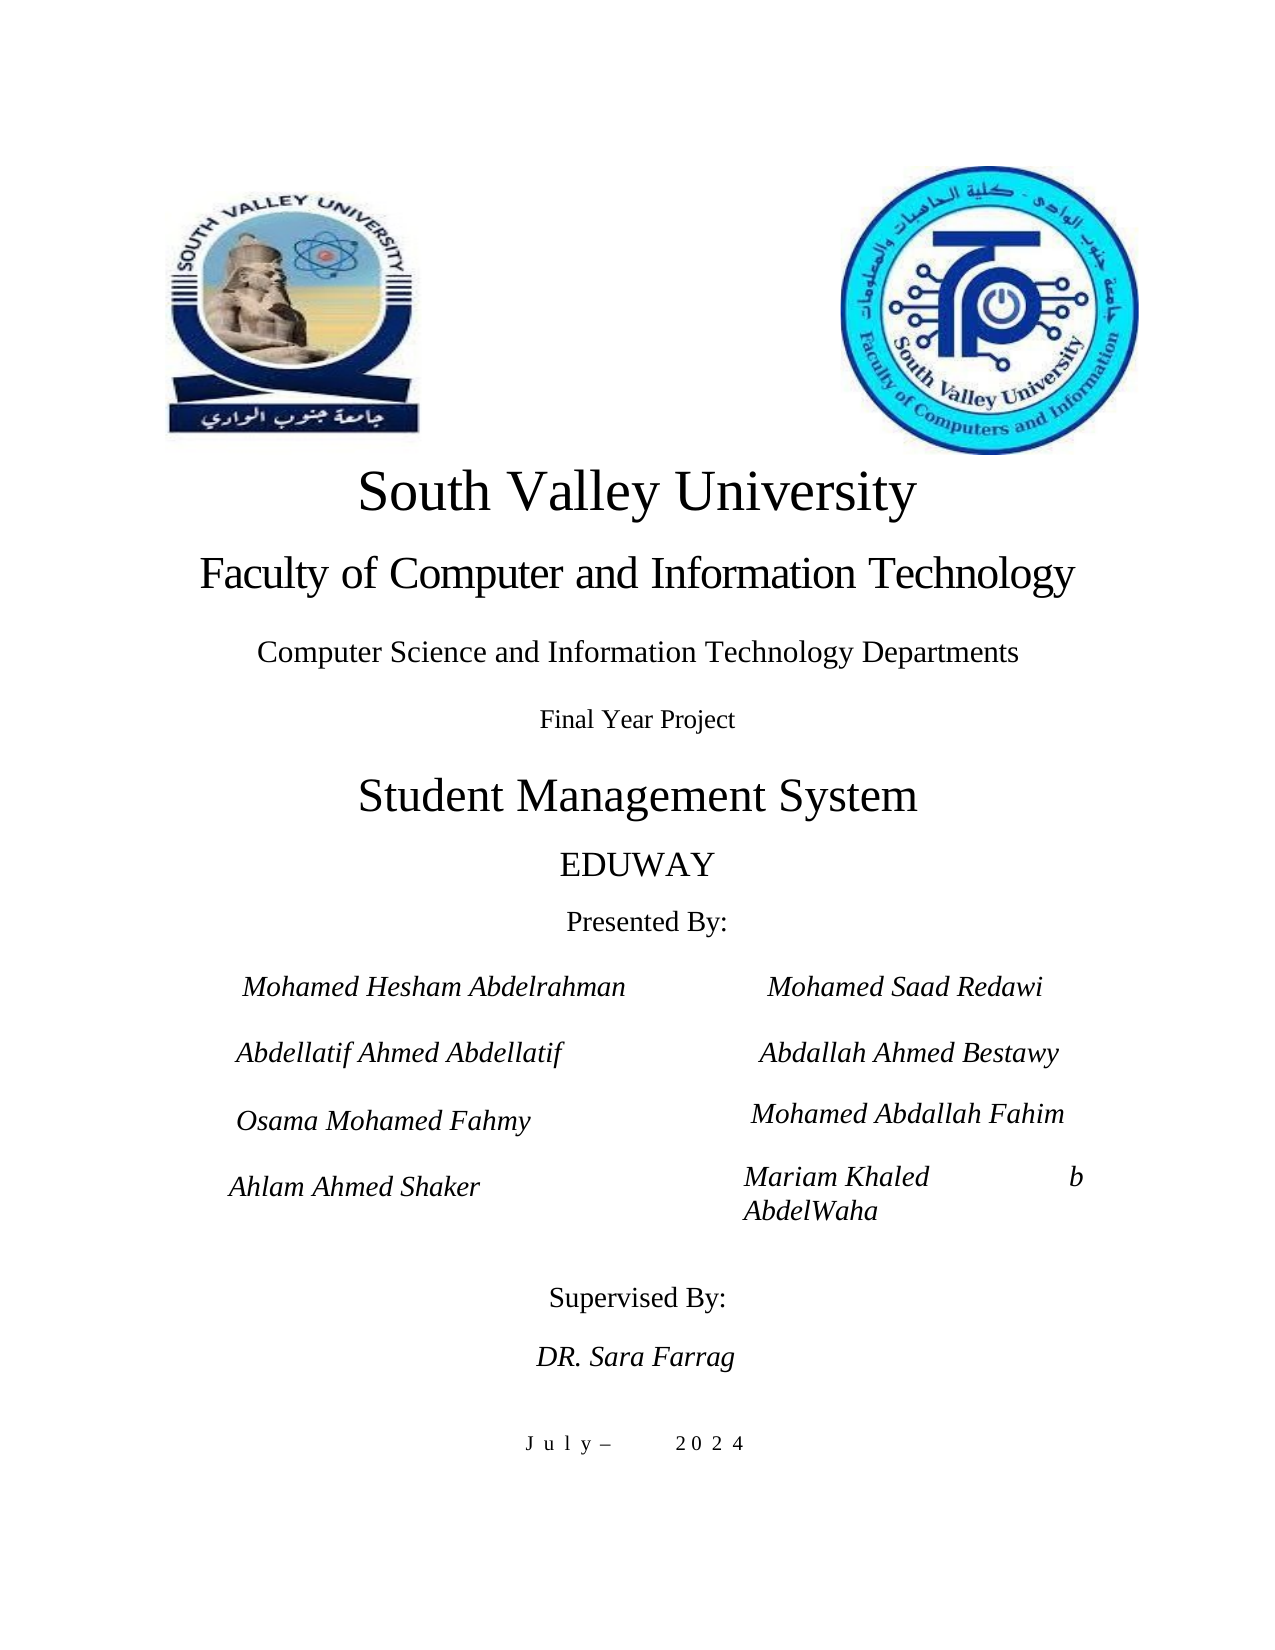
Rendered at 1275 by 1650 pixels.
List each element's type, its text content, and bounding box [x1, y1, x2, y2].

text Student Management System [44, 767, 1231, 822]
subtitle South Valley University [44, 456, 1231, 523]
text EDUWAY [44, 843, 1231, 884]
text J u l y – 2 0 2 4 [38, 1431, 1231, 1455]
picture [840, 166, 1139, 455]
text Presented By: [35, 904, 728, 937]
text Supervised By: [35, 1280, 727, 1314]
text b [35, 1159, 1087, 1193]
subtitle Computer Science and Information Technology Departments [45, 633, 1231, 669]
text Final Year Project [43, 703, 1231, 735]
text DR. Sara Farrag [42, 1339, 1231, 1372]
text Faculty of Computer and Information Technology [45, 545, 1231, 598]
picture [164, 191, 422, 455]
